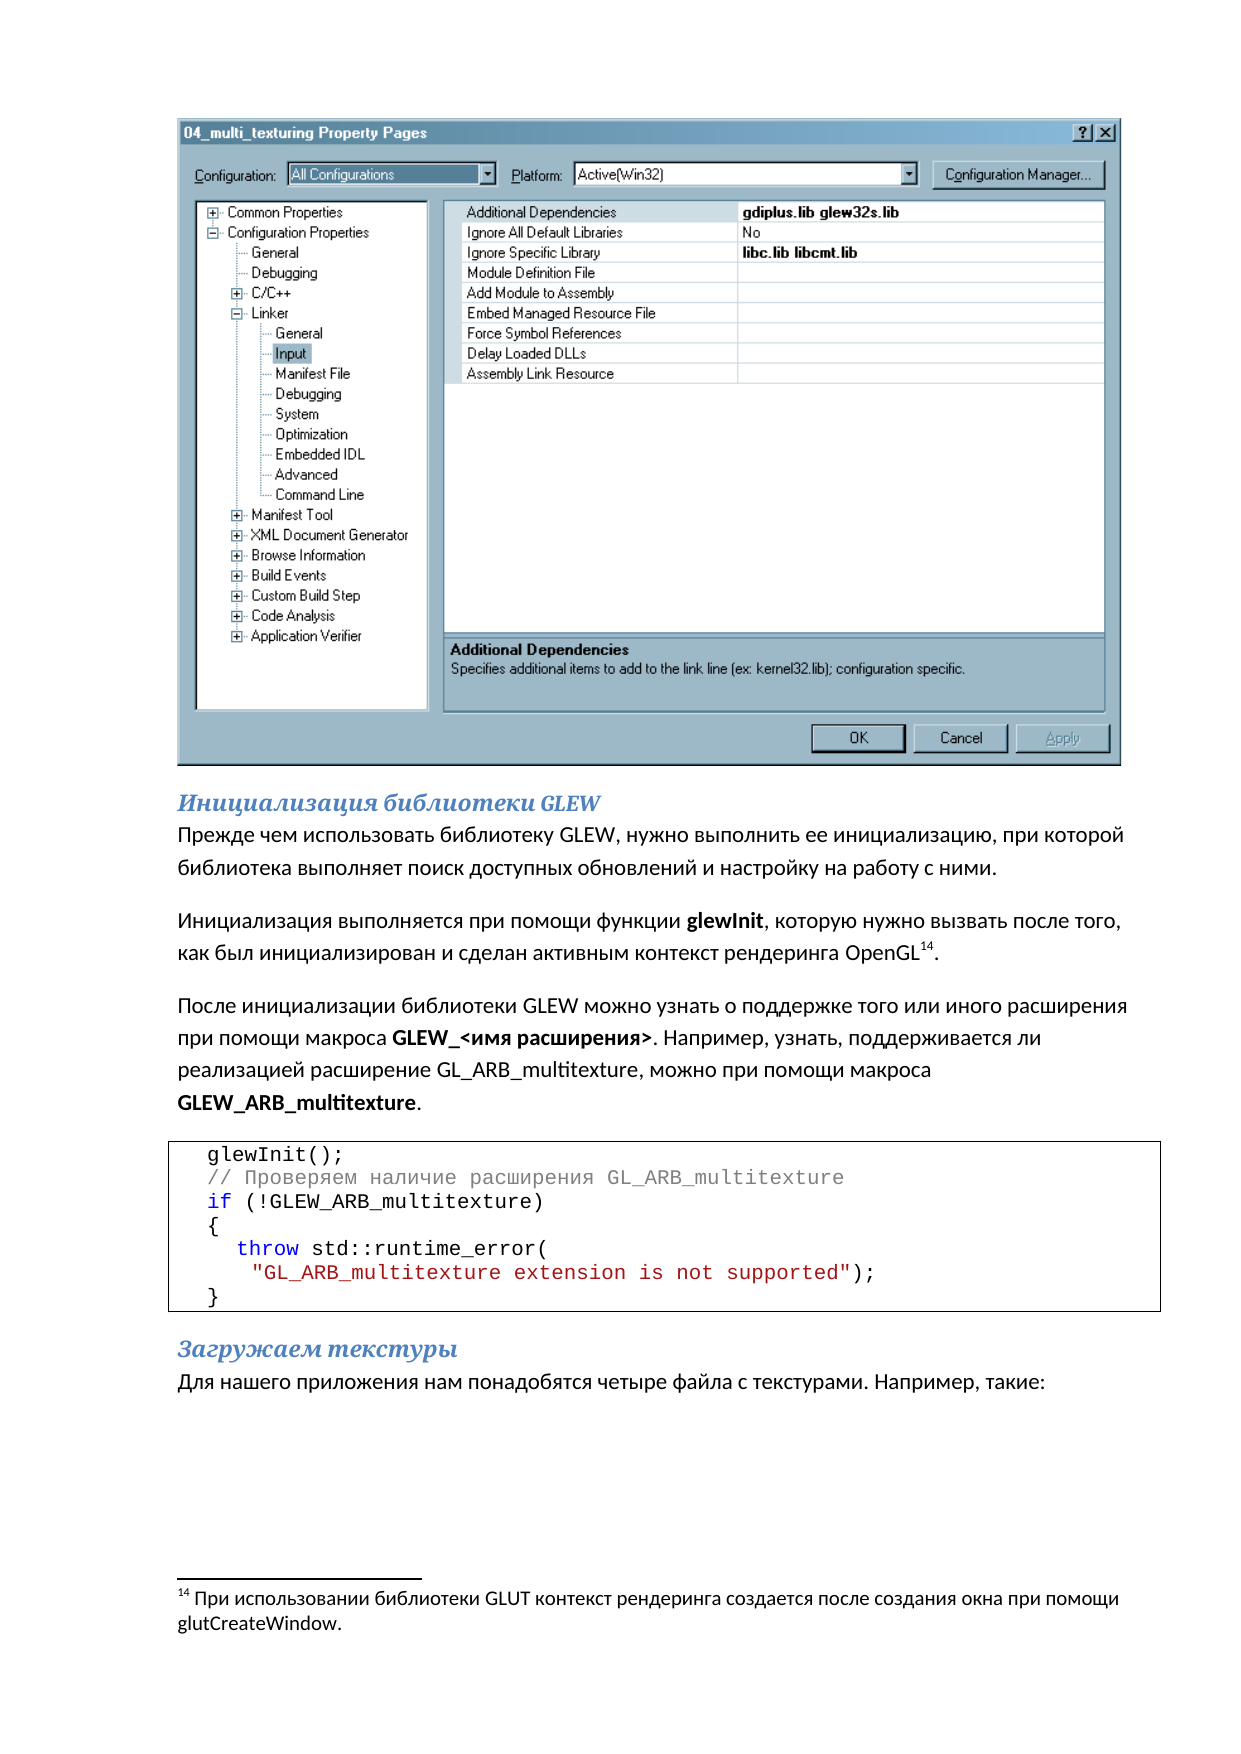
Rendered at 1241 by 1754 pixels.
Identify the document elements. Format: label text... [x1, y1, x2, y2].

text "GL_ARB_multitexture extension is not supported"); [177, 1262, 1152, 1282]
text // Проверяем наличие расширения GL_ARB_multitexture [177, 1167, 1152, 1191]
subtitle Инициализация библиотеки GLEW [177, 790, 1152, 817]
text glewInit(); [169, 1142, 1160, 1167]
subtitle Загружаем текстуры [177, 1337, 1152, 1363]
text if (!GLEW_ARB_multitexture) [177, 1191, 1152, 1215]
picture [177, 118, 1122, 766]
text После инициализации библиотеки GLEW можно узнать о поддержке того или иного расширения при помощи макроса GLEW_<имя расширения>. Например, узнать, поддерживается ли реализацией расширение GL_ARB_multitexture, можно при помощи макроса GLEW_ARB_multitexture. [177, 991, 1152, 1116]
text Для нашего приложения нам понадобятся четыре файла с текстурами. Например, такие: [177, 1367, 1152, 1395]
text throw std::runtime_error( [177, 1238, 1152, 1262]
text } [169, 1282, 1160, 1311]
text Инициализация выполняется при помощи функции glewInit, которую нужно вызвать после того, как был инициализирован и сделан активным контекст рендеринга OpenGL. [177, 906, 1152, 966]
text { [177, 1215, 1152, 1238]
text Прежде чем использовать библиотеку GLEW, нужно выполнить ее инициализацию, при которой библиотека выполняет поиск доступных обновлений и настройку на работу с ними. [177, 821, 1152, 881]
